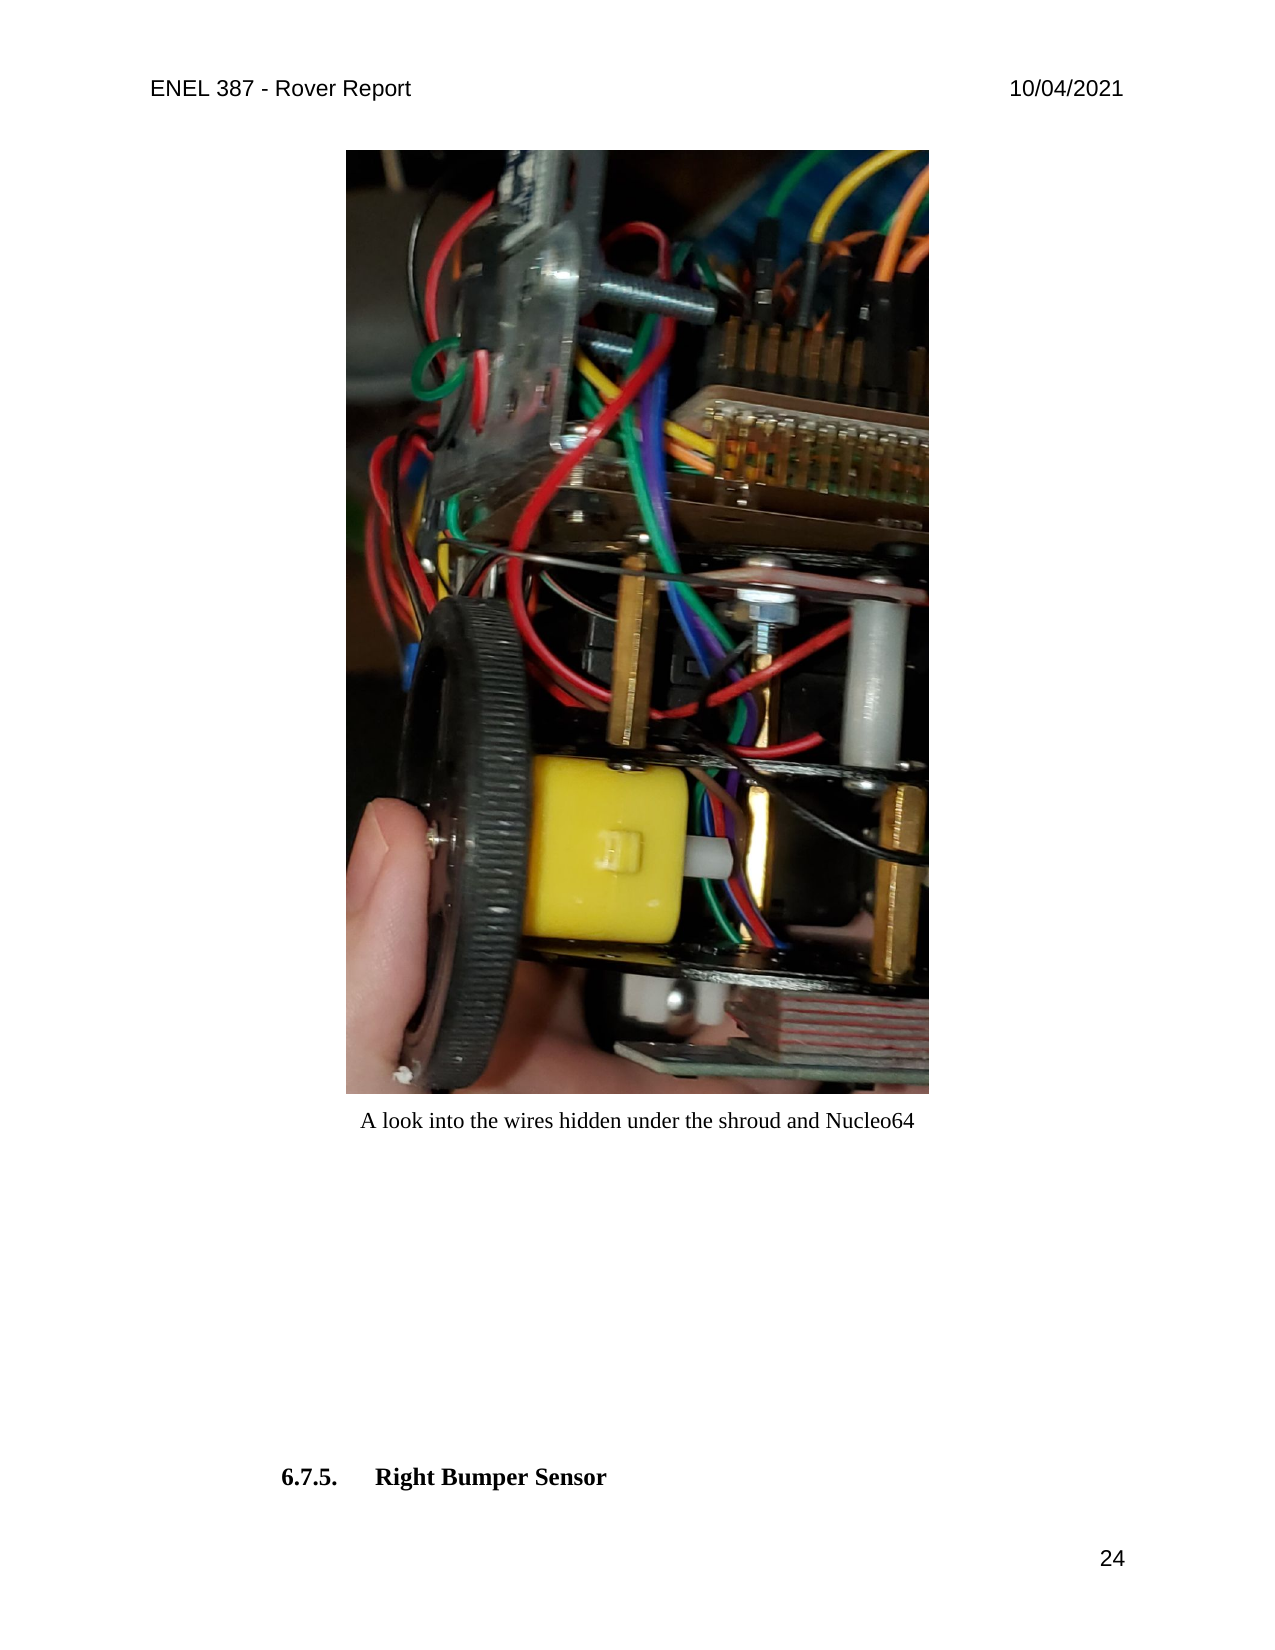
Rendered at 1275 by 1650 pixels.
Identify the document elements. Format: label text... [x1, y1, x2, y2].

text A look into the wires hidden under the shroud and Nucleo64 [150, 1107, 1125, 1133]
list Right Bumper Sensor [337, 1462, 1125, 1491]
picture [346, 150, 929, 1094]
